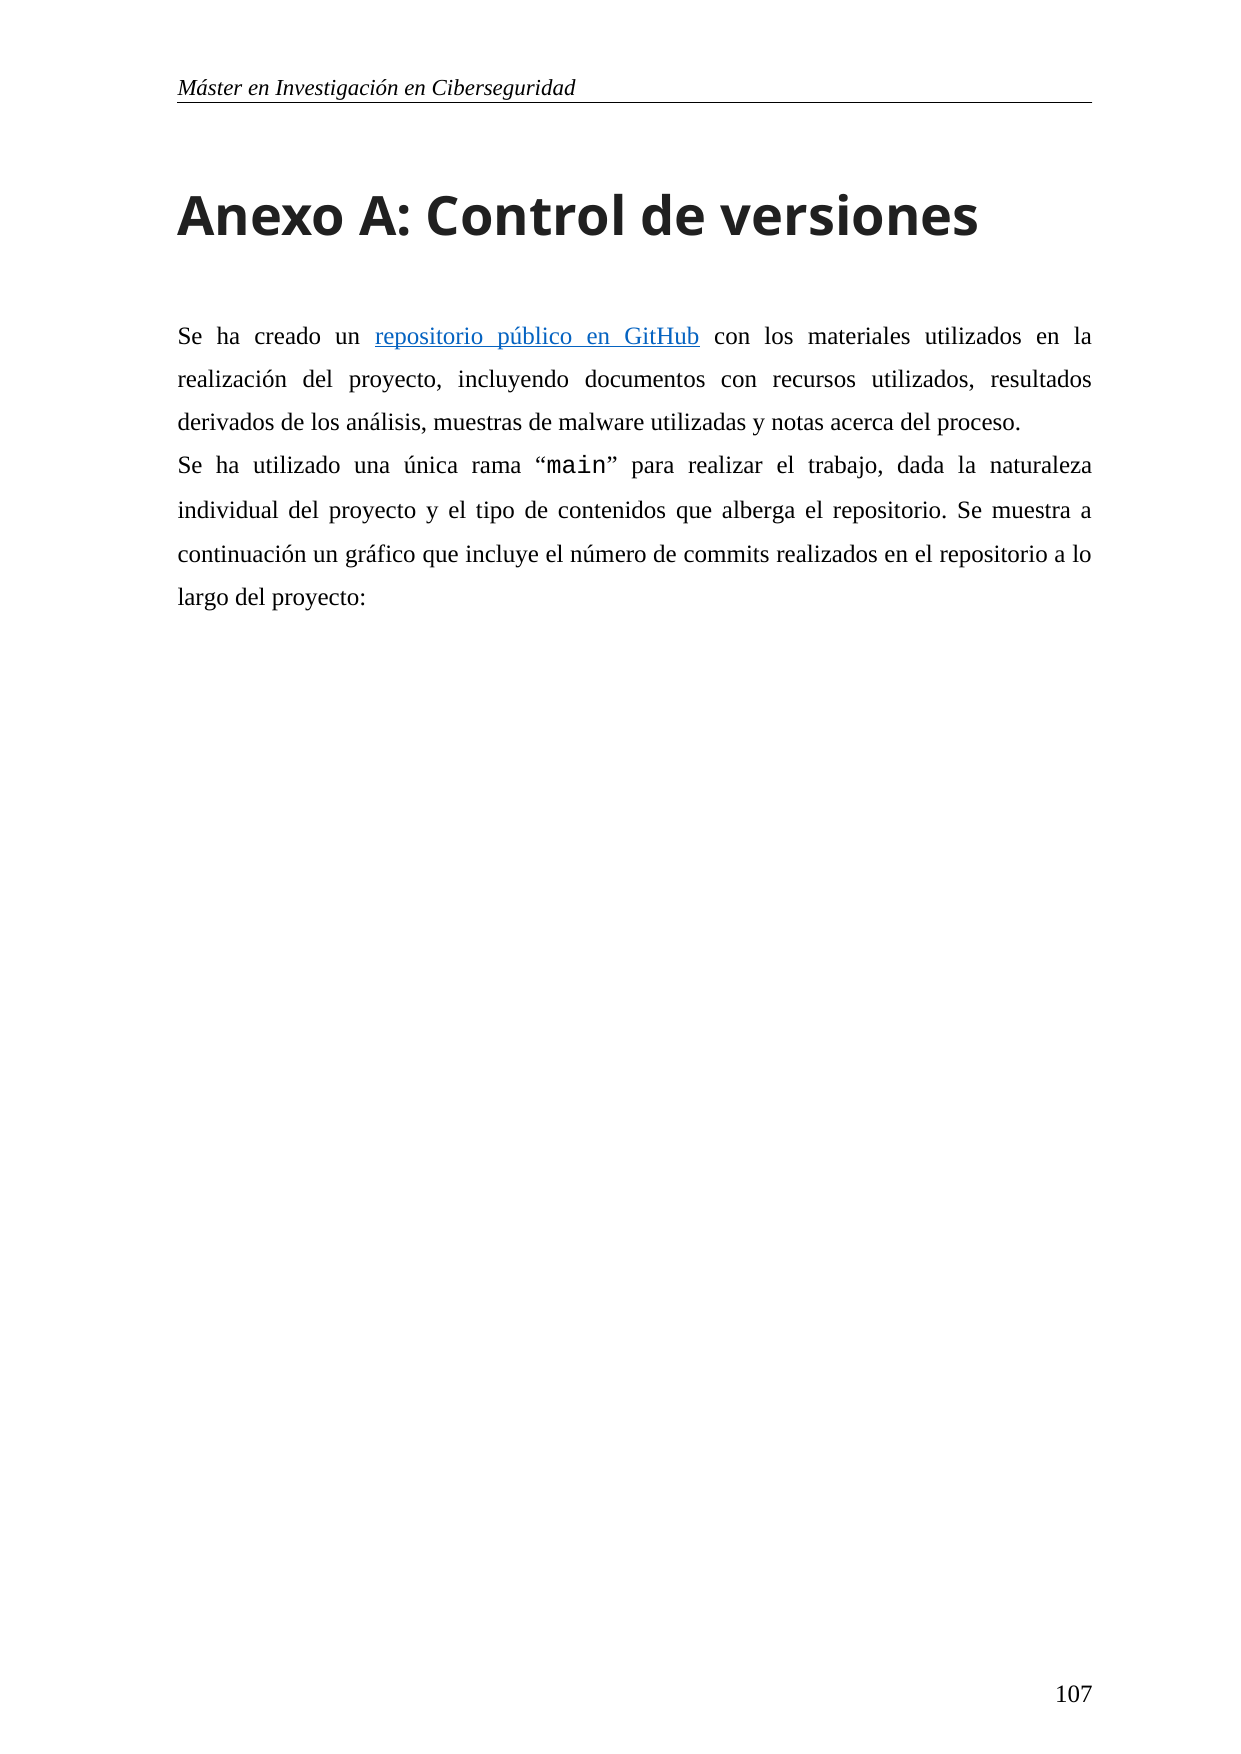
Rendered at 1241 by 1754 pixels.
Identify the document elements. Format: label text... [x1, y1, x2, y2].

text Se ha utilizado una única rama “main” para realizar el trabajo, dada la naturaleza individual del proyecto y el tipo de contenidos que alberga el repositorio. Se muestra a continuación un gráfico que incluye el número de commits realizados en el repositorio a lo largo del proyecto: [177, 450, 1092, 611]
text Se ha creado un repositorio público en GitHub con los materiales utilizados en la realización del proyecto, incluyendo documentos con recursos utilizados, resultados derivados de los análisis, muestras de malware utilizadas y notas acerca del proceso. [177, 321, 1092, 436]
text Anexo A: Control de versiones [177, 177, 1092, 251]
